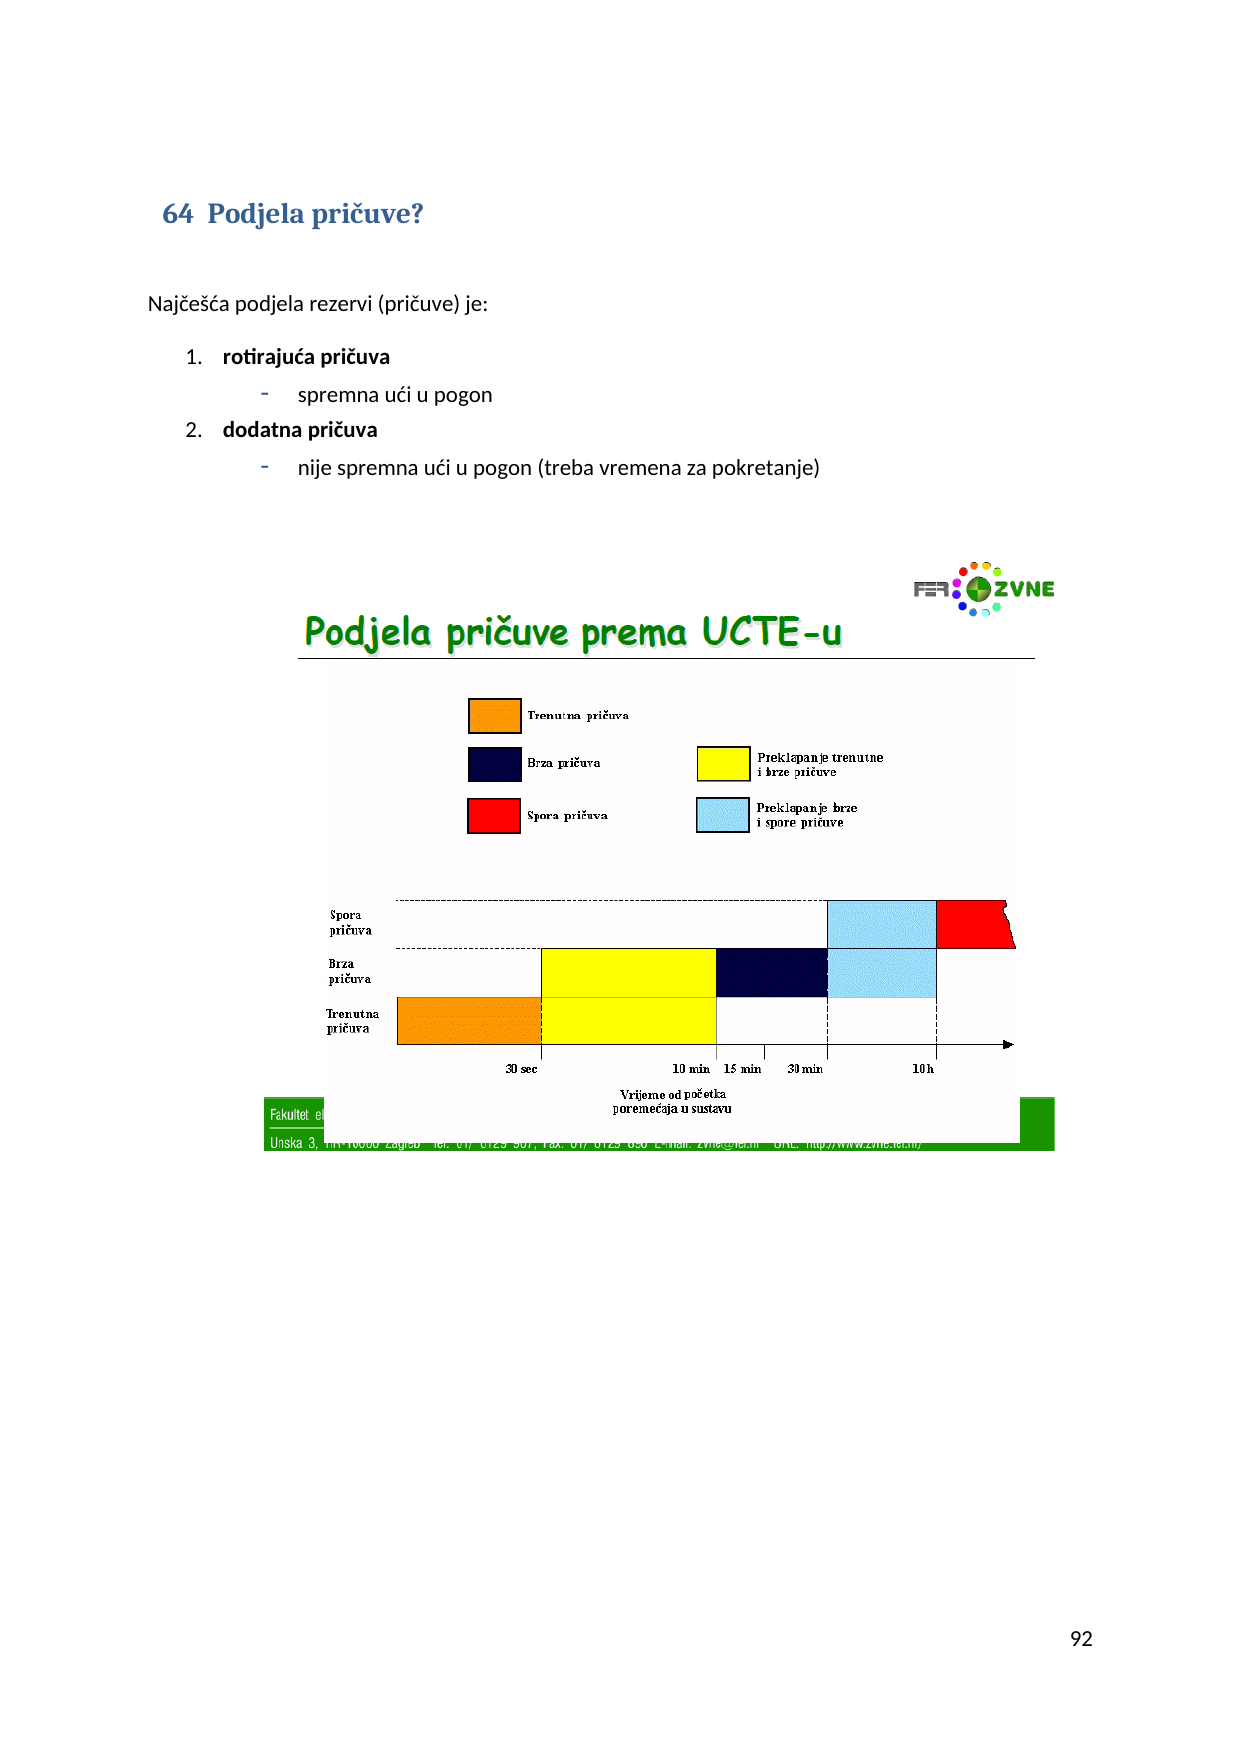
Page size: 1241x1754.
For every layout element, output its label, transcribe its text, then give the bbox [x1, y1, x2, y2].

picture [264, 547, 1055, 1151]
list rotirajuća pričuva [185, 342, 1093, 370]
text Najčešća podjela rezervi (pričuve) je: [148, 289, 1093, 317]
subtitle Podjela pričuve? [162, 198, 1093, 231]
list nije spremna ući u pogon (treba vremena za pokretanje) [260, 447, 1093, 483]
list spremna ući u pogon [260, 374, 1093, 410]
list dodatna pričuva [185, 415, 1093, 443]
